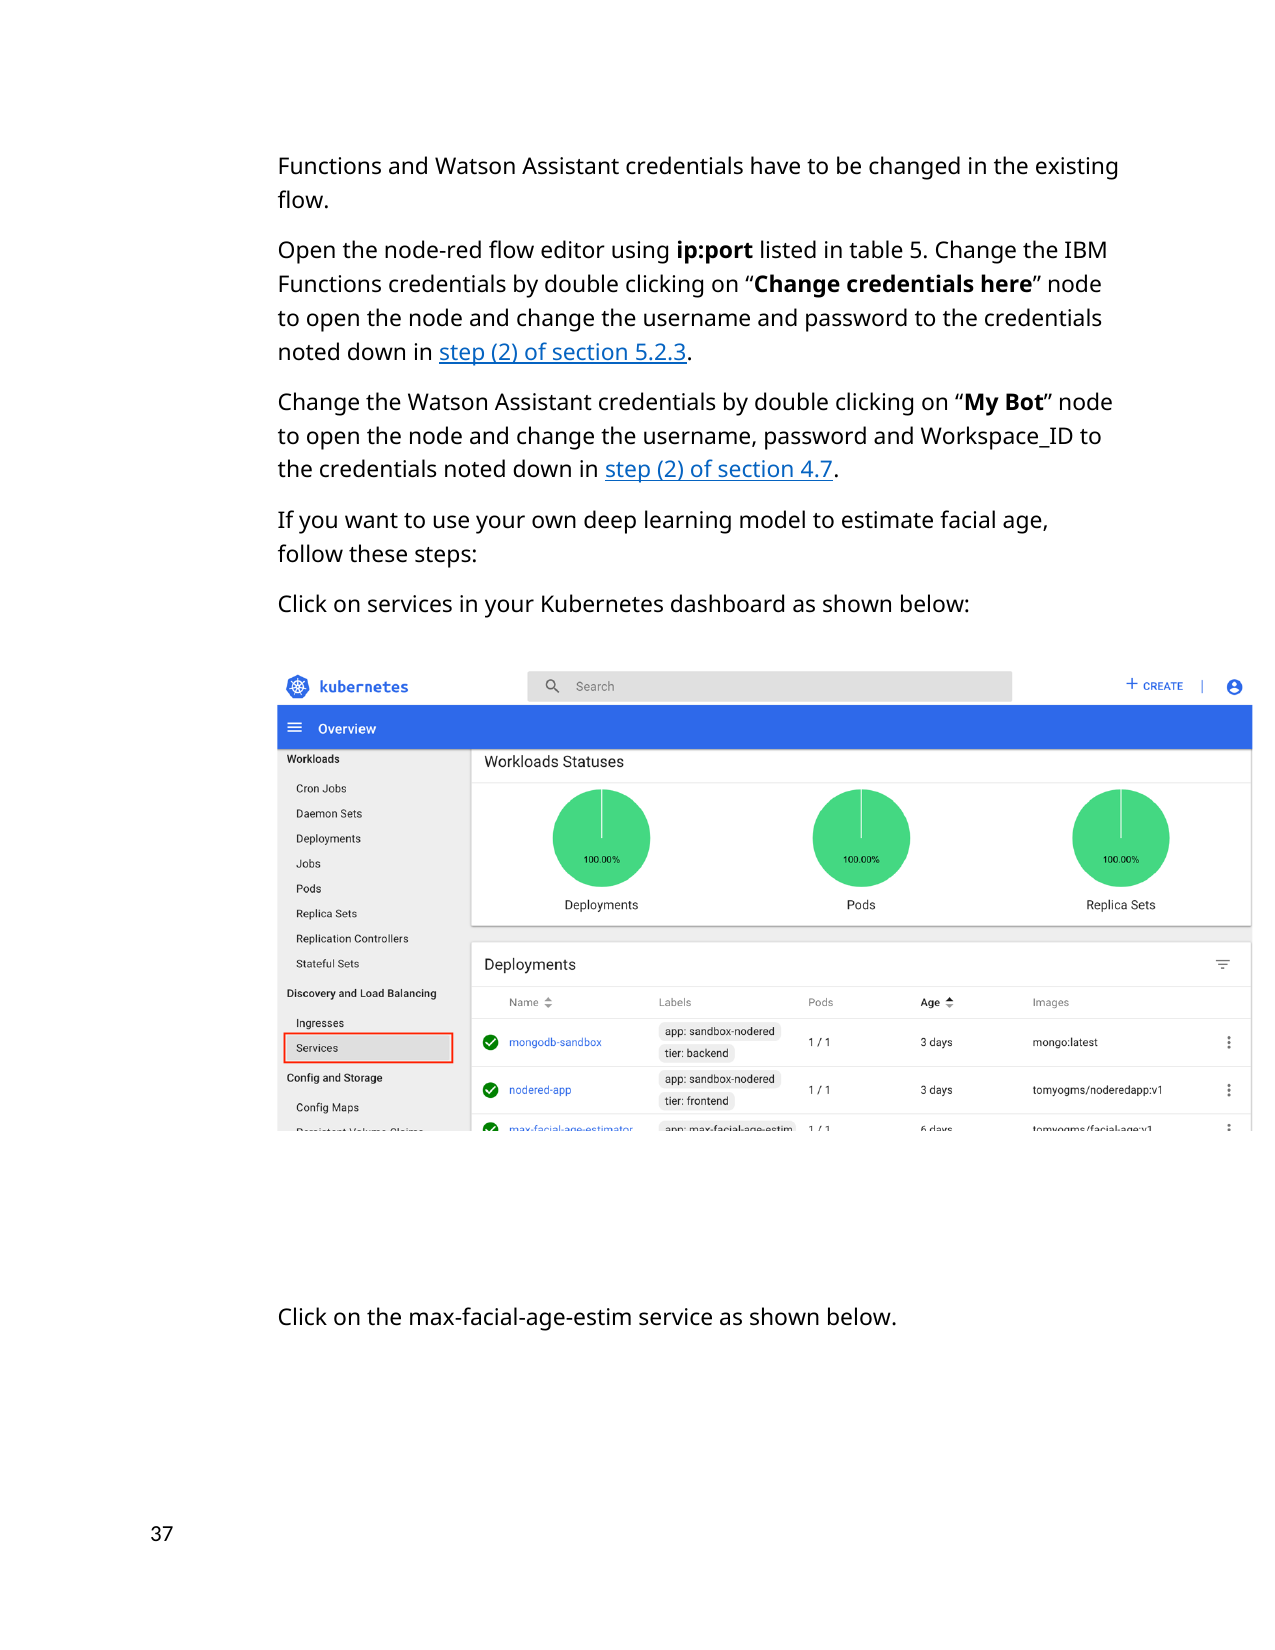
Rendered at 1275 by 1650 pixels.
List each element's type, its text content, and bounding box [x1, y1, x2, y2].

text Open the node-red flow editor using ip:port listed in table 5. Change the IBM Functions credentials by double clicking on “Change credentials here” node to open the node and change the username and password to the credentials noted down in step (2) of section 5.2.3. [277, 234, 1125, 367]
text Change the Watson Assistant credentials by double clicking on “My Bot” node to open the node and change the username, password and Workspace_ID to the credentials noted down in step (2) of section 4.7. [277, 386, 1125, 484]
text Click on the max-facial-age-estim service as shown below. [277, 1300, 1125, 1332]
text Click on services in your Kubernetes dashboard as shown below: [277, 588, 1125, 619]
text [277, 150, 1125, 215]
text If you want to use your own deep learning model to estimate facial age, follow these steps: [277, 504, 1125, 569]
picture [277, 668, 1253, 1131]
